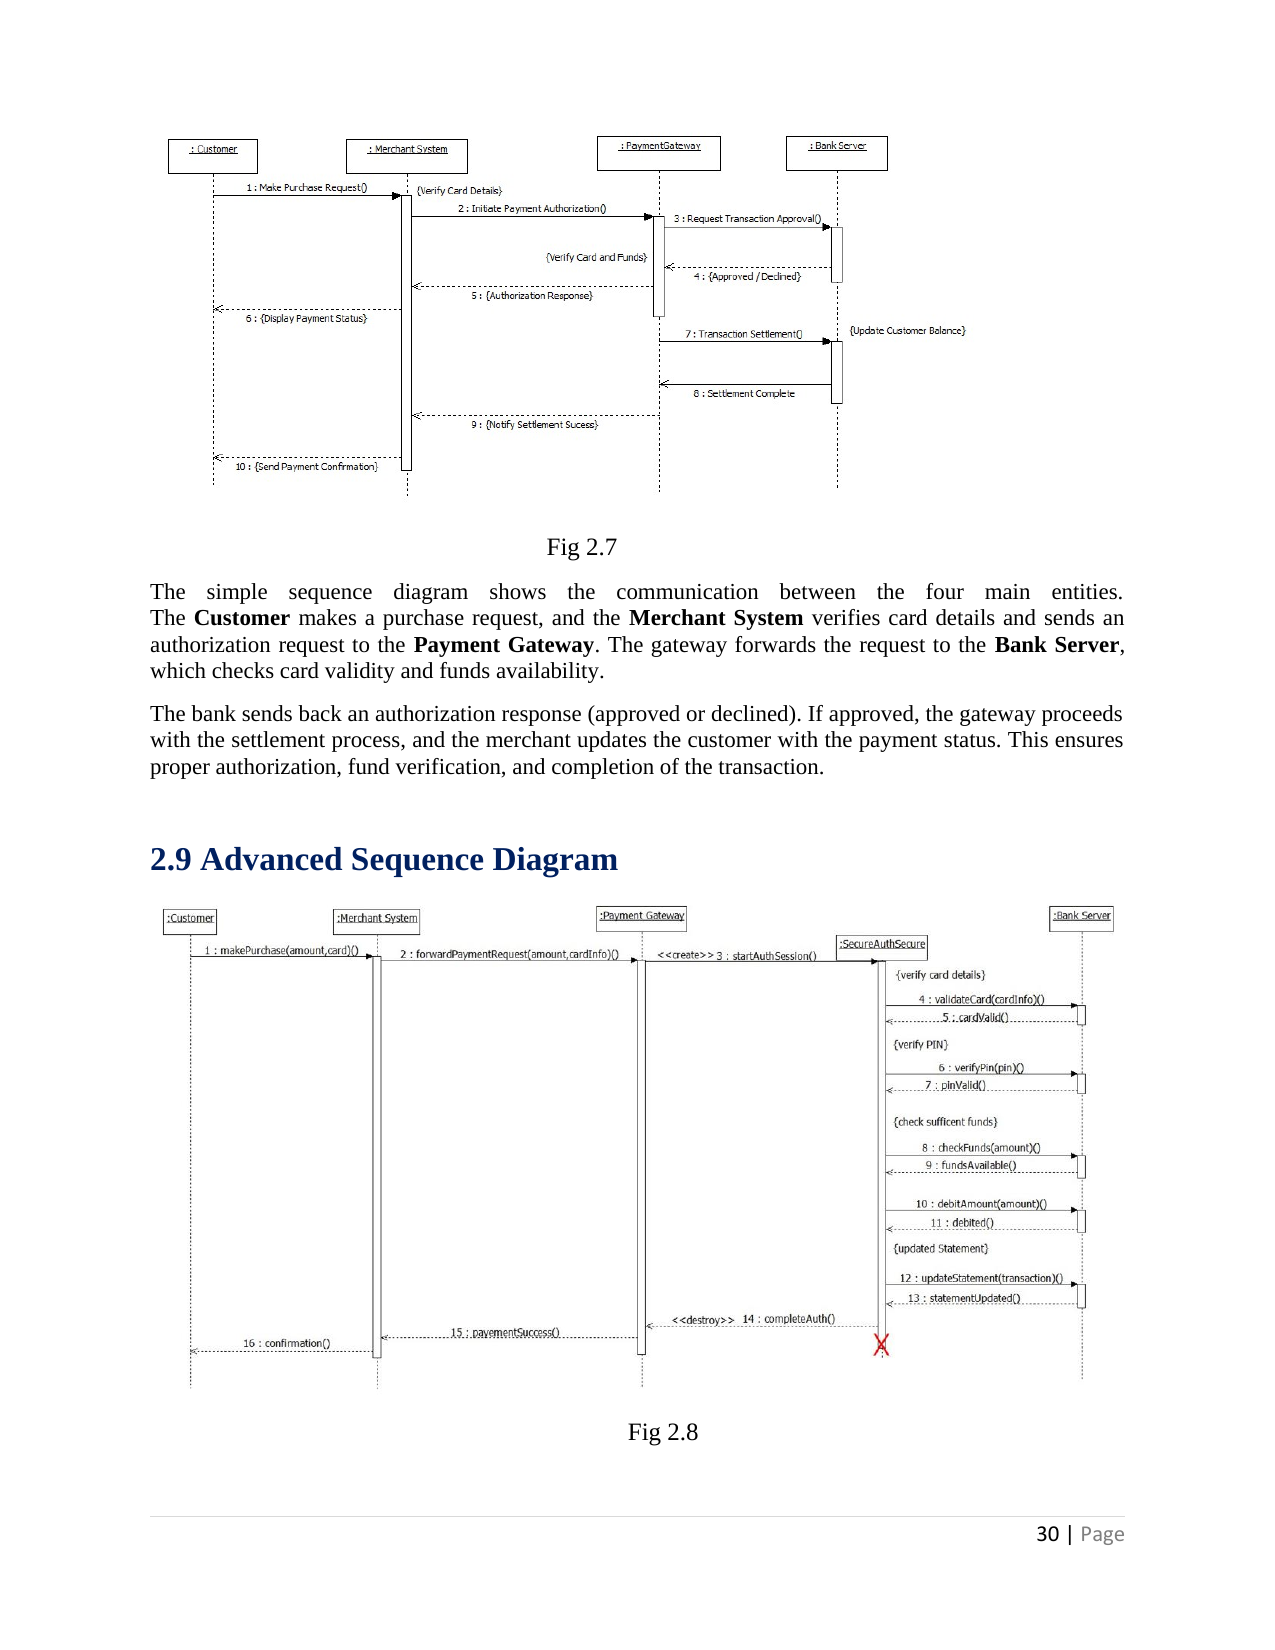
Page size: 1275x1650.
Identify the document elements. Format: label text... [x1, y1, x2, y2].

picture [150, 118, 987, 516]
text 2.9 Advanced Sequence Diagram [150, 839, 1125, 877]
text Fig 2.8 [150, 1417, 1125, 1446]
picture [150, 893, 1125, 1401]
text The simple sequence diagram shows the communication between the four main entities. The Customer makes a purchase request, and the Merchant System verifies card details and sends an authorization request to the Payment Gateway. The gateway forwards the request to the Bank Server, which checks card validity and funds availability. [150, 578, 1125, 683]
text Fig 2.7 [150, 532, 1125, 561]
text The bank sends back an authorization response (approved or declined). If approved, the gateway proceeds with the settlement process, and the merchant updates the customer with the payment status. This ensures proper authorization, fund verification, and completion of the transaction. [150, 700, 1125, 779]
